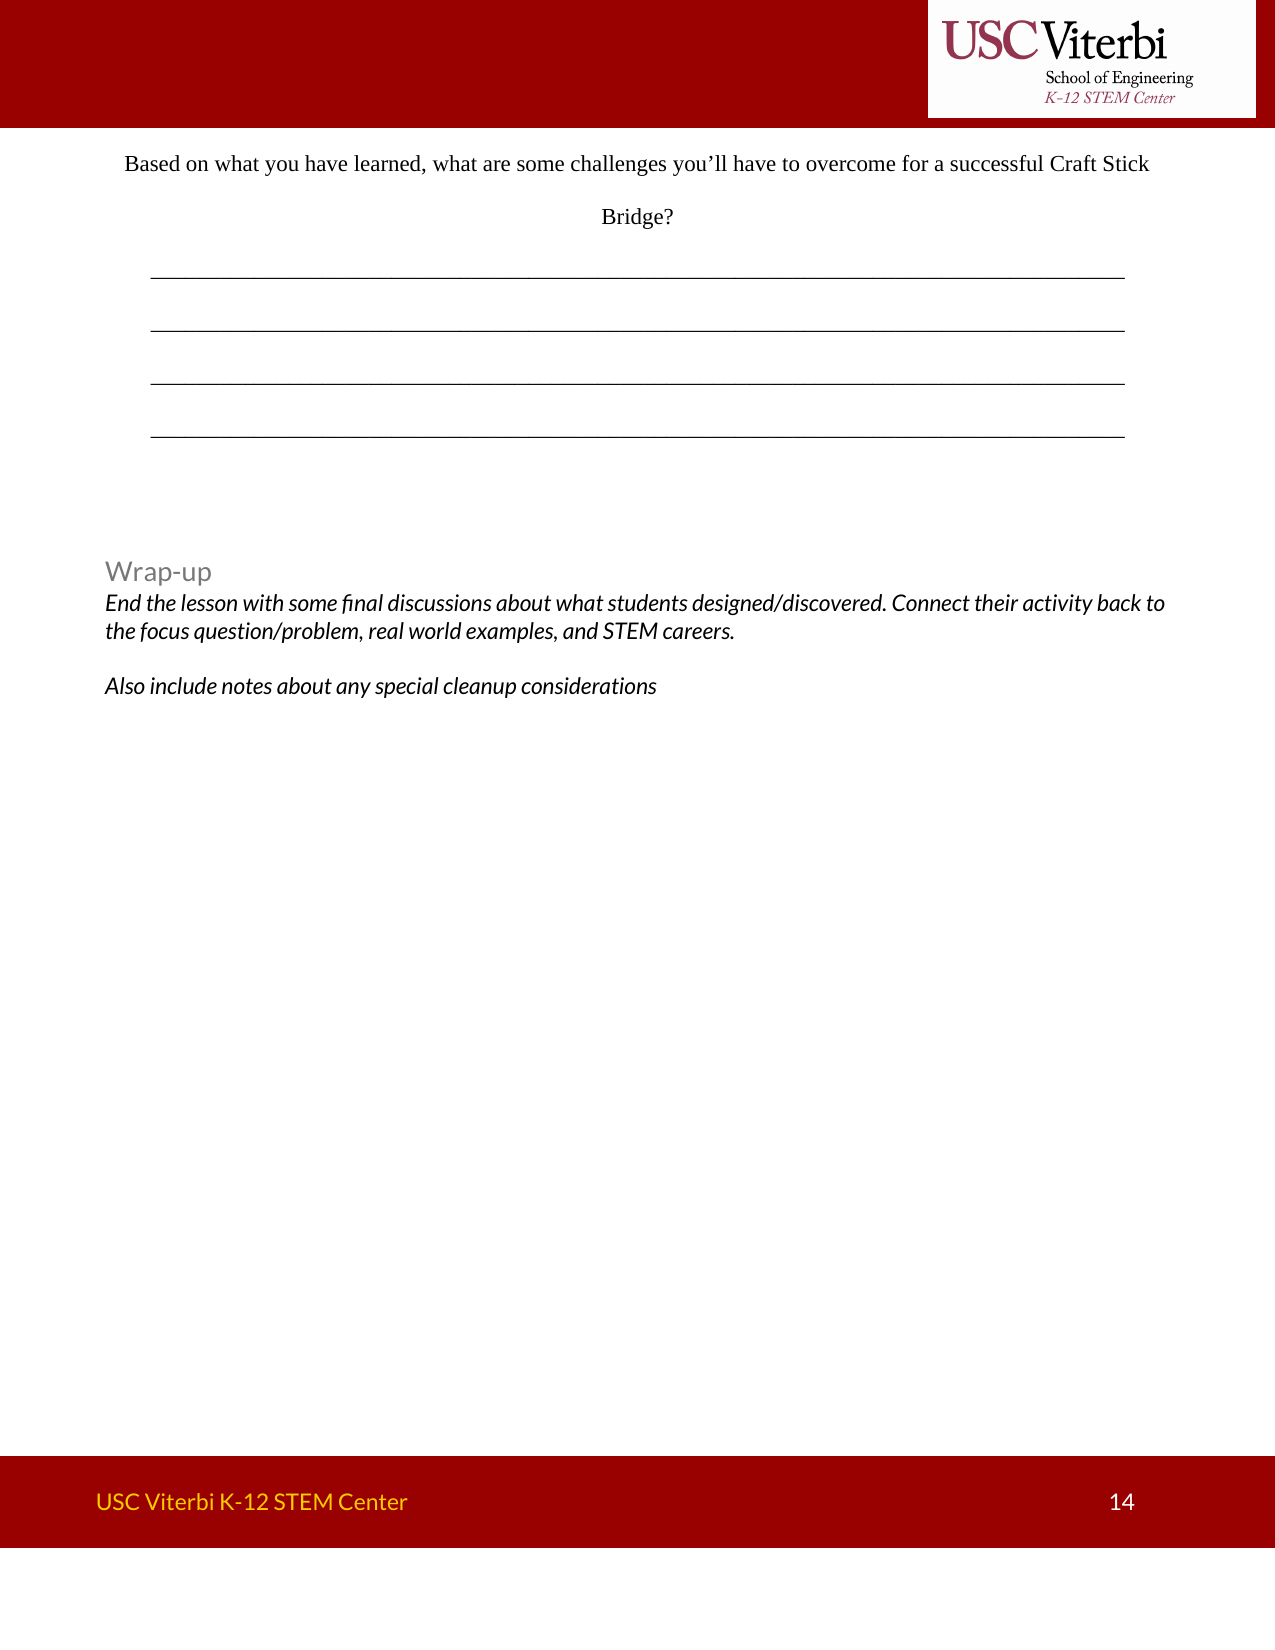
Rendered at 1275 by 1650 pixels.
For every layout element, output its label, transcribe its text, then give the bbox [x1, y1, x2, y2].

text _____________________________________________________________________________________ [105, 255, 1170, 282]
text End the lesson with some final discussions about what students designed/discovered. Connect their activity back to the focus question/problem, real world examples, and STEM careers. [105, 589, 1170, 644]
text _____________________________________________________________________________________ [105, 361, 1170, 387]
text _____________________________________________________________________________________ [105, 308, 1170, 334]
text Based on what you have learned, what are some challenges you’ll have to overcome for a successful Craft Stick Bridge? [105, 150, 1170, 229]
subtitle Wrap-up [105, 554, 1170, 587]
text Also include notes about any special cleanup considerations [105, 672, 1170, 699]
picture [928, 0, 1256, 118]
text _____________________________________________________________________________________ [105, 413, 1170, 440]
